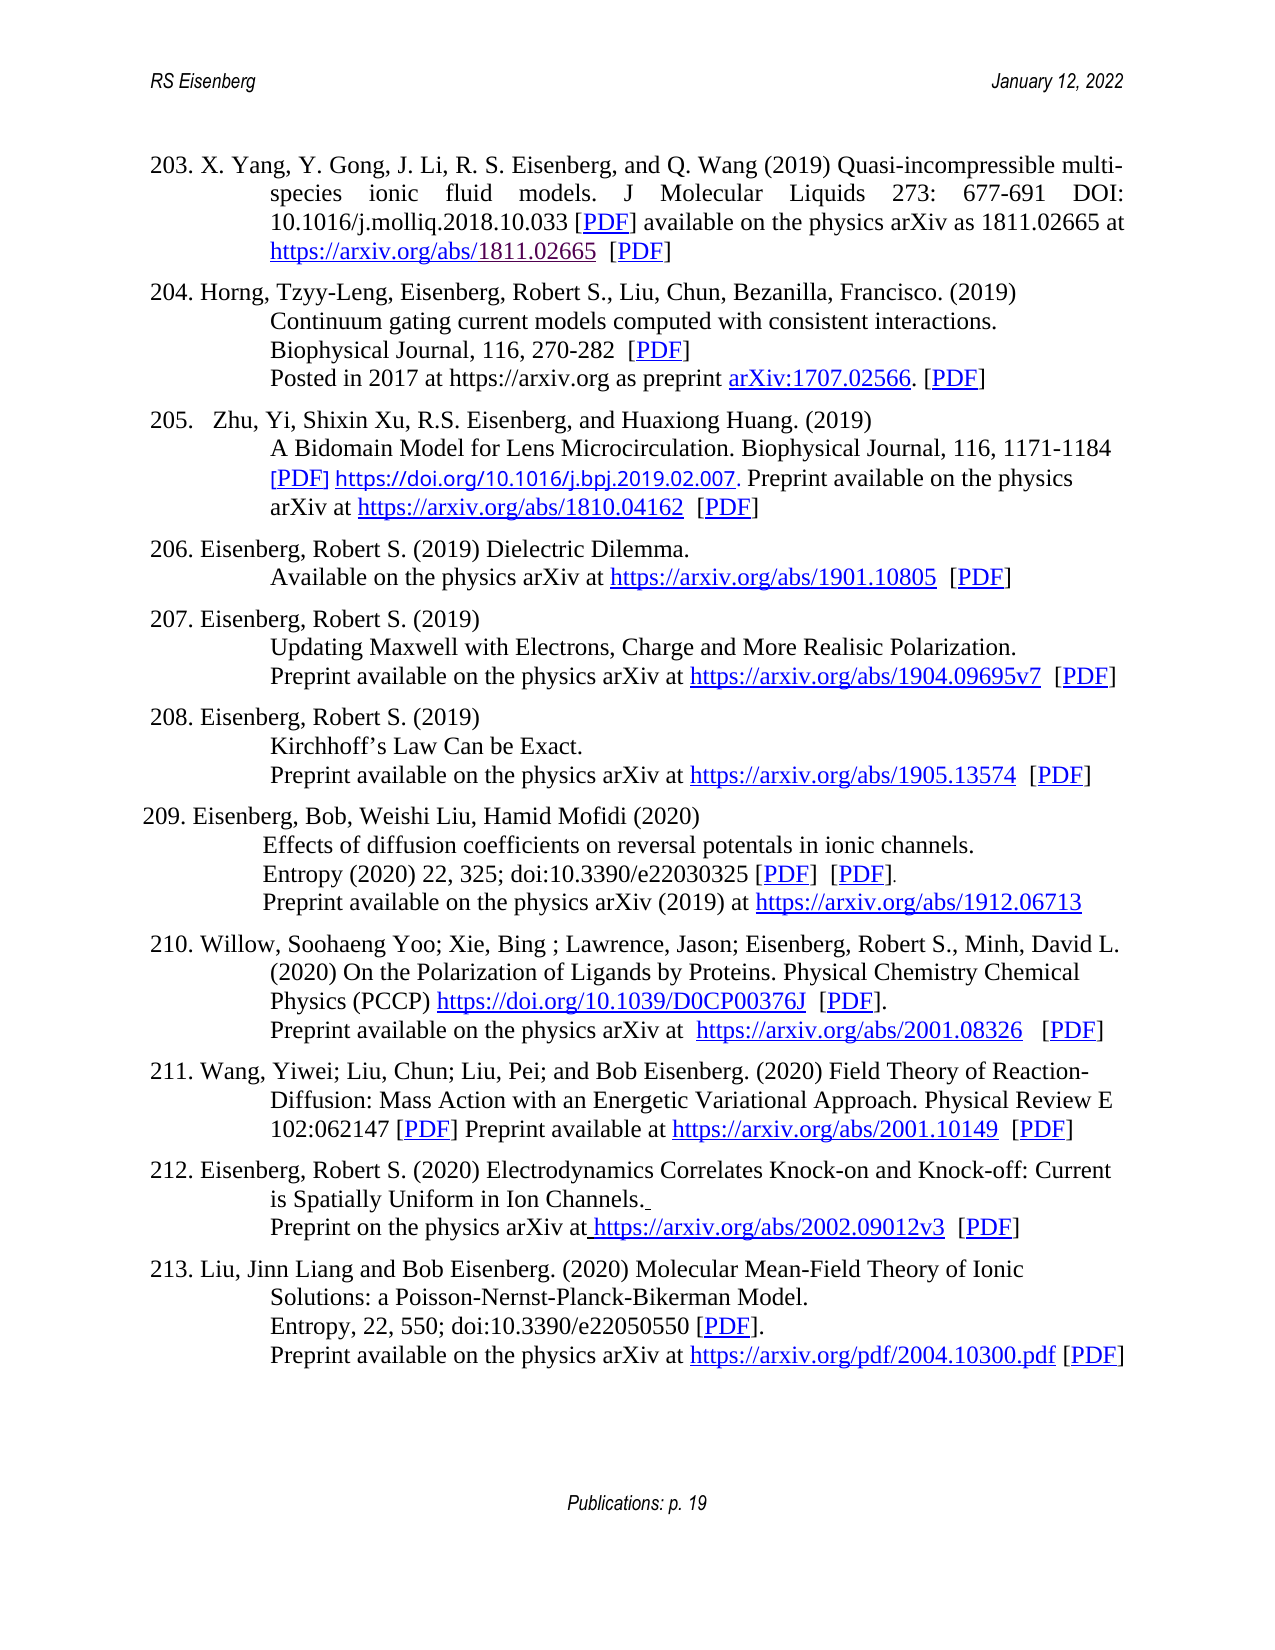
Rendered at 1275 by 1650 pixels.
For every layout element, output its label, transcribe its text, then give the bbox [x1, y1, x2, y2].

text 211. Wang, Yiwei; Liu, Chun; Liu, Pei; and Bob Eisenberg. (2020) Field Theory of Reaction-Diffusion: Mass Action with an Energetic Variational Approach. Physical Review E 102:062147 [PDF] Preprint available at https://arxiv.org/abs/2001.10149 [PDF] [150, 1056, 1125, 1142]
text 208. Eisenberg, Robert S. (2019) Kirchhoff’s Law Can be Exact. Preprint available on the physics arXiv at https://arxiv.org/abs/1905.13574 [PDF] [150, 702, 1125, 789]
text 209. Eisenberg, Bob, Weishi Liu, Hamid Mofidi (2020) Effects of diffusion coefficients on reversal potentals in ionic channels. [142, 801, 1125, 859]
text 205. Zhu, Yi, Shixin Xu, R.S. Eisenberg, and Huaxiong Huang. (2019) A Bidomain Model for Lens Microcirculation. Biophysical Journal, 116, 1171-1184 [PDF] https://doi.org/10.1016/j.bpj.2019.02.007. Preprint available on the physics arXiv at https://arxiv.org/abs/1810.04162 [PDF] [150, 405, 1125, 521]
text 204. Horng, Tzyy-Leng, Eisenberg, Robert S., Liu, Chun, Bezanilla, Francisco. (2019) Continuum gating current models computed with consistent interactions. Biophysical Journal, 116, 270-282 [PDF] Posted in 2017 at https://arxiv.org as preprint arXiv:1707.02566. [PDF] [150, 277, 1125, 392]
text 213. Liu, Jinn Liang and Bob Eisenberg. (2020) Molecular Mean-Field Theory of Ionic Solutions: a Poisson-Nernst-Planck-Bikerman Model. Entropy, 22, 550; doi:10.3390/e22050550 [PDF]. Preprint available on the physics arXiv at https://arxiv.org/pdf/2004.10300.pdf [PDF] [150, 1254, 1125, 1369]
text 207. Eisenberg, Robert S. (2019) Updating Maxwell with Electrons, Charge and More Realisic Polarization. Preprint available on the physics arXiv at https://arxiv.org/abs/1904.09695v7 [PDF] [150, 604, 1125, 690]
text Entropy (2020) 22, 325; doi:10.3390/e22030325 [PDF] [PDF]. Preprint available on the physics arXiv (2019) at https://arxiv.org/abs/1912.06713 [142, 859, 1125, 916]
text 212. Eisenberg, Robert S. (2020) Electrodynamics Correlates Knock-on and Knock-off: Current is Spatially Uniform in Ion Channels. Preprint on the physics arXiv at https://arxiv.org/abs/2002.09012v3 [PDF] [150, 1155, 1125, 1241]
text 206. Eisenberg, Robert S. (2019) Dielectric Dilemma. Available on the physics arXiv at https://arxiv.org/abs/1901.10805 [PDF] [150, 534, 1125, 591]
text 210. Willow, Soohaeng Yoo; Xie, Bing ; Lawrence, Jason; Eisenberg, Robert S., Minh, David L. (2020) On the Polarization of Ligands by Proteins. Physical Chemistry Chemical Physics (PCCP) https://doi.org/10.1039/D0CP00376J [PDF]. Preprint available on the physics arXiv at https://arxiv.org/abs/2001.08326 [PDF] [150, 929, 1125, 1044]
text 203. X. Yang, Y. Gong, J. Li, R. S. Eisenberg, and Q. Wang (2019) Quasi-incompressible multi-species ionic fluid models. J Molecular Liquids 273: 677-691 DOI: 10.1016/j.molliq.2018.10.033 [PDF] available on the physics arXiv as 1811.02665 at https://arxiv.org/abs/1811.02665 [PDF] [150, 150, 1125, 265]
